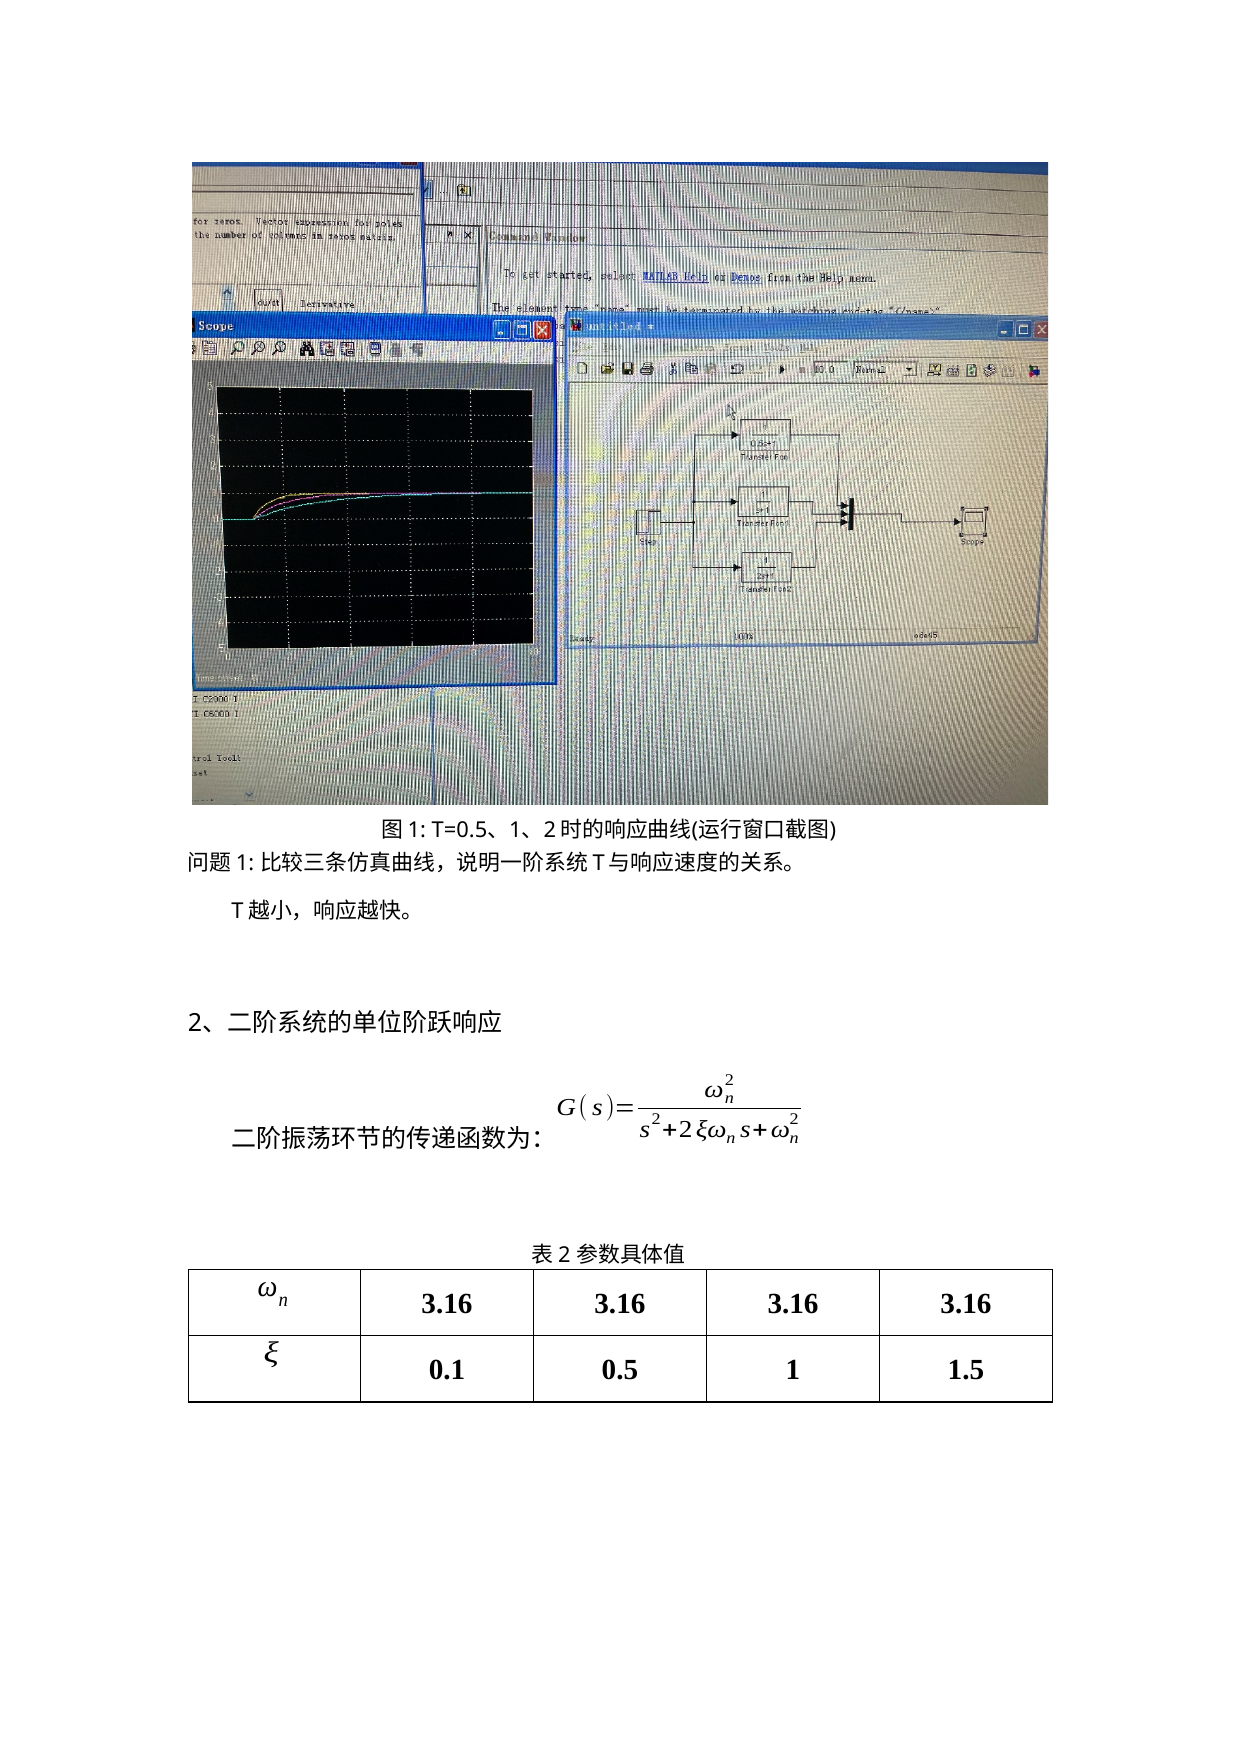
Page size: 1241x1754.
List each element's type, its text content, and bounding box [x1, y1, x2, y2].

table_cell 0.5 [534, 1336, 706, 1401]
table_cell [189, 1336, 360, 1401]
table_header 3.16 [534, 1270, 706, 1335]
table_cell 1 [707, 1336, 879, 1401]
text 表2 参数具体值 [158, 1237, 1053, 1269]
text 二阶振荡环节的传递函数为： [187, 1072, 1053, 1169]
table_header [189, 1270, 360, 1335]
table_cell 1.5 [880, 1336, 1052, 1401]
text 问题1: 比较三条仿真曲线，说明一阶系统T与响应速度的关系。 [187, 844, 1053, 877]
table_header 3.16 [880, 1270, 1052, 1335]
list 二阶系统的单位阶跃响应 [188, 988, 1053, 1053]
table_header 3.16 [707, 1270, 879, 1335]
table_cell 0.1 [361, 1336, 533, 1401]
text 图1: T=0.5、1、2时的响应曲线(运行窗口截图) [158, 812, 1053, 844]
picture [192, 162, 1049, 805]
text T越小，响应越快。 [187, 893, 1053, 925]
table_header 3.16 [361, 1270, 533, 1335]
